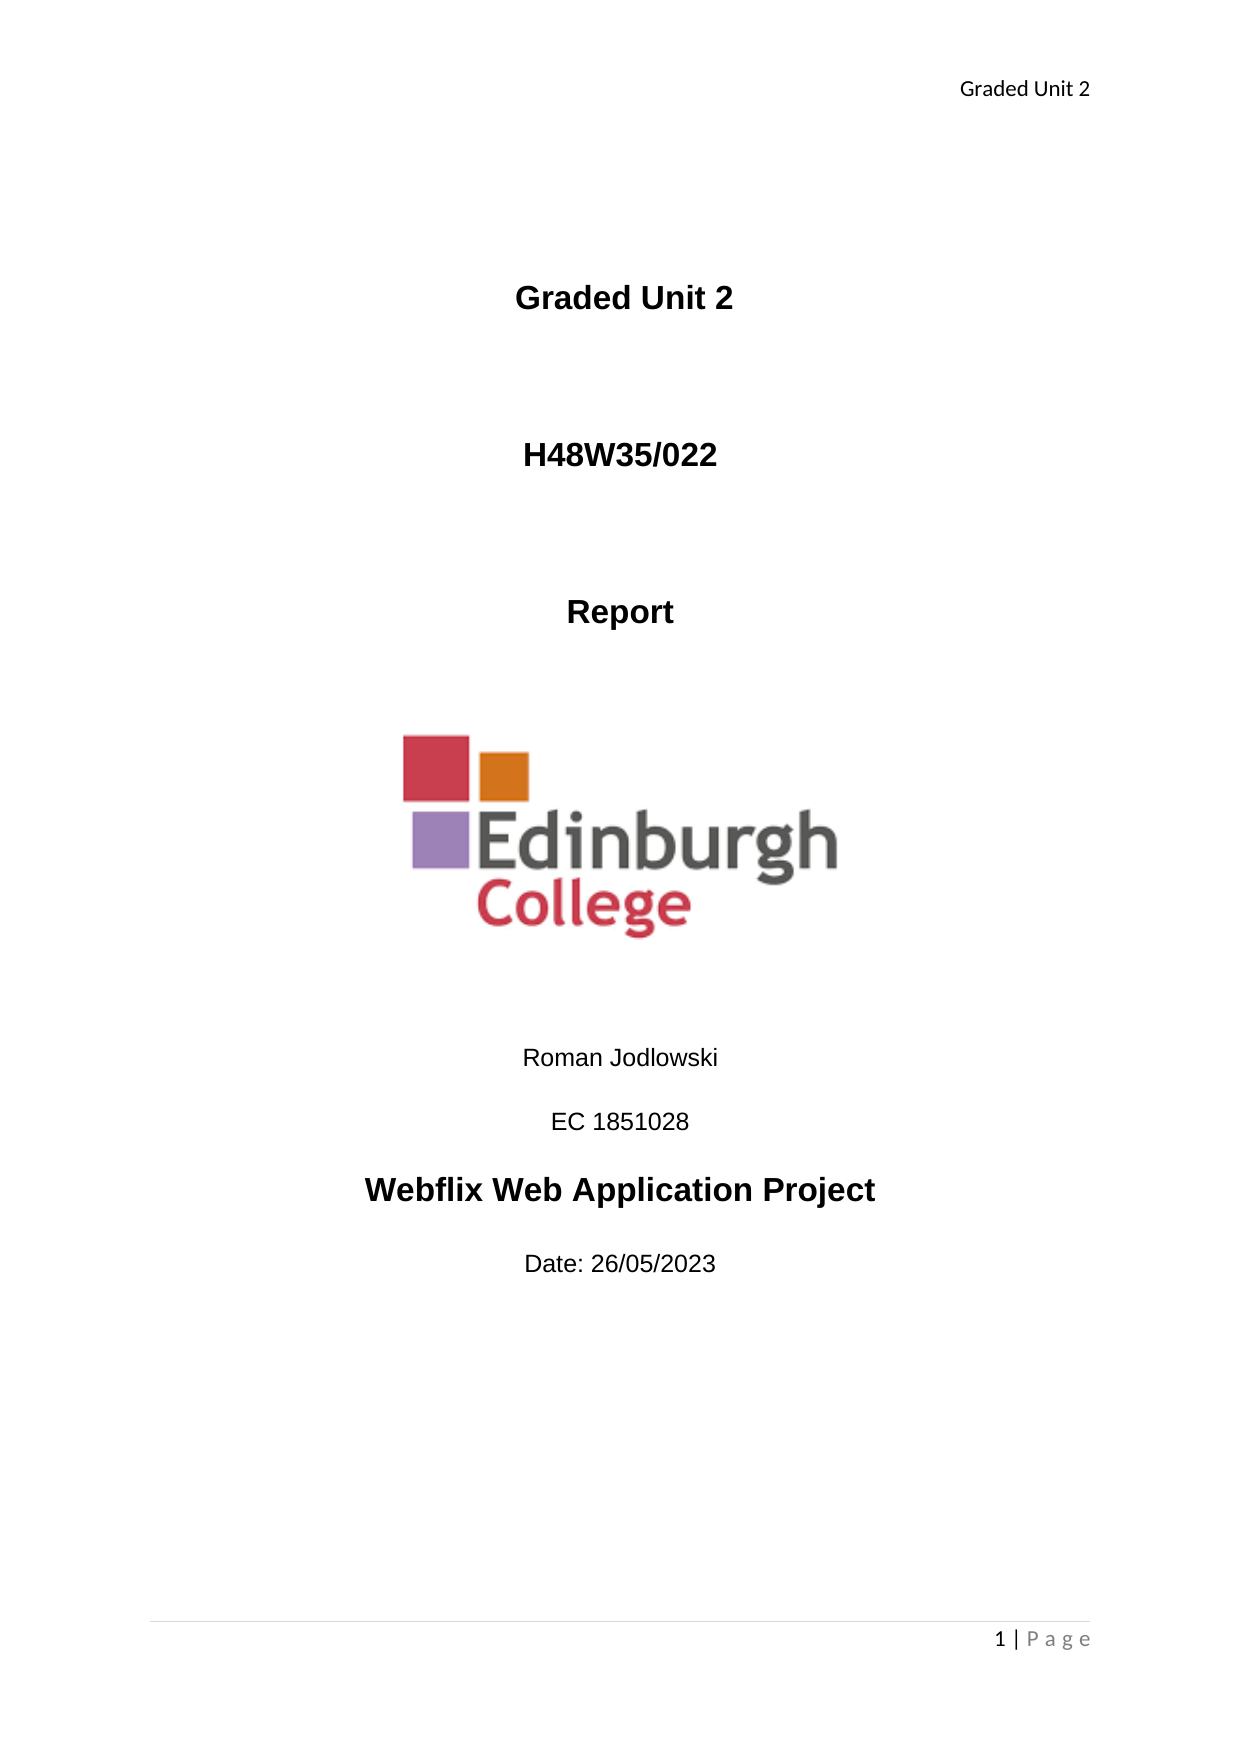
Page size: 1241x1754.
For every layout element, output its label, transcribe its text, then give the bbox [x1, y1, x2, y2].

text H48W35/022 [150, 435, 1090, 473]
text Graded Unit 2 [150, 278, 1090, 316]
text Roman Jodlowski [150, 1042, 1090, 1071]
text Webflix Web Application Project [150, 1170, 1090, 1209]
text EC 1851028 [150, 1106, 1090, 1135]
text Report [150, 592, 1090, 630]
text Date: 26/05/2023 [150, 1249, 1090, 1278]
picture [398, 734, 842, 944]
